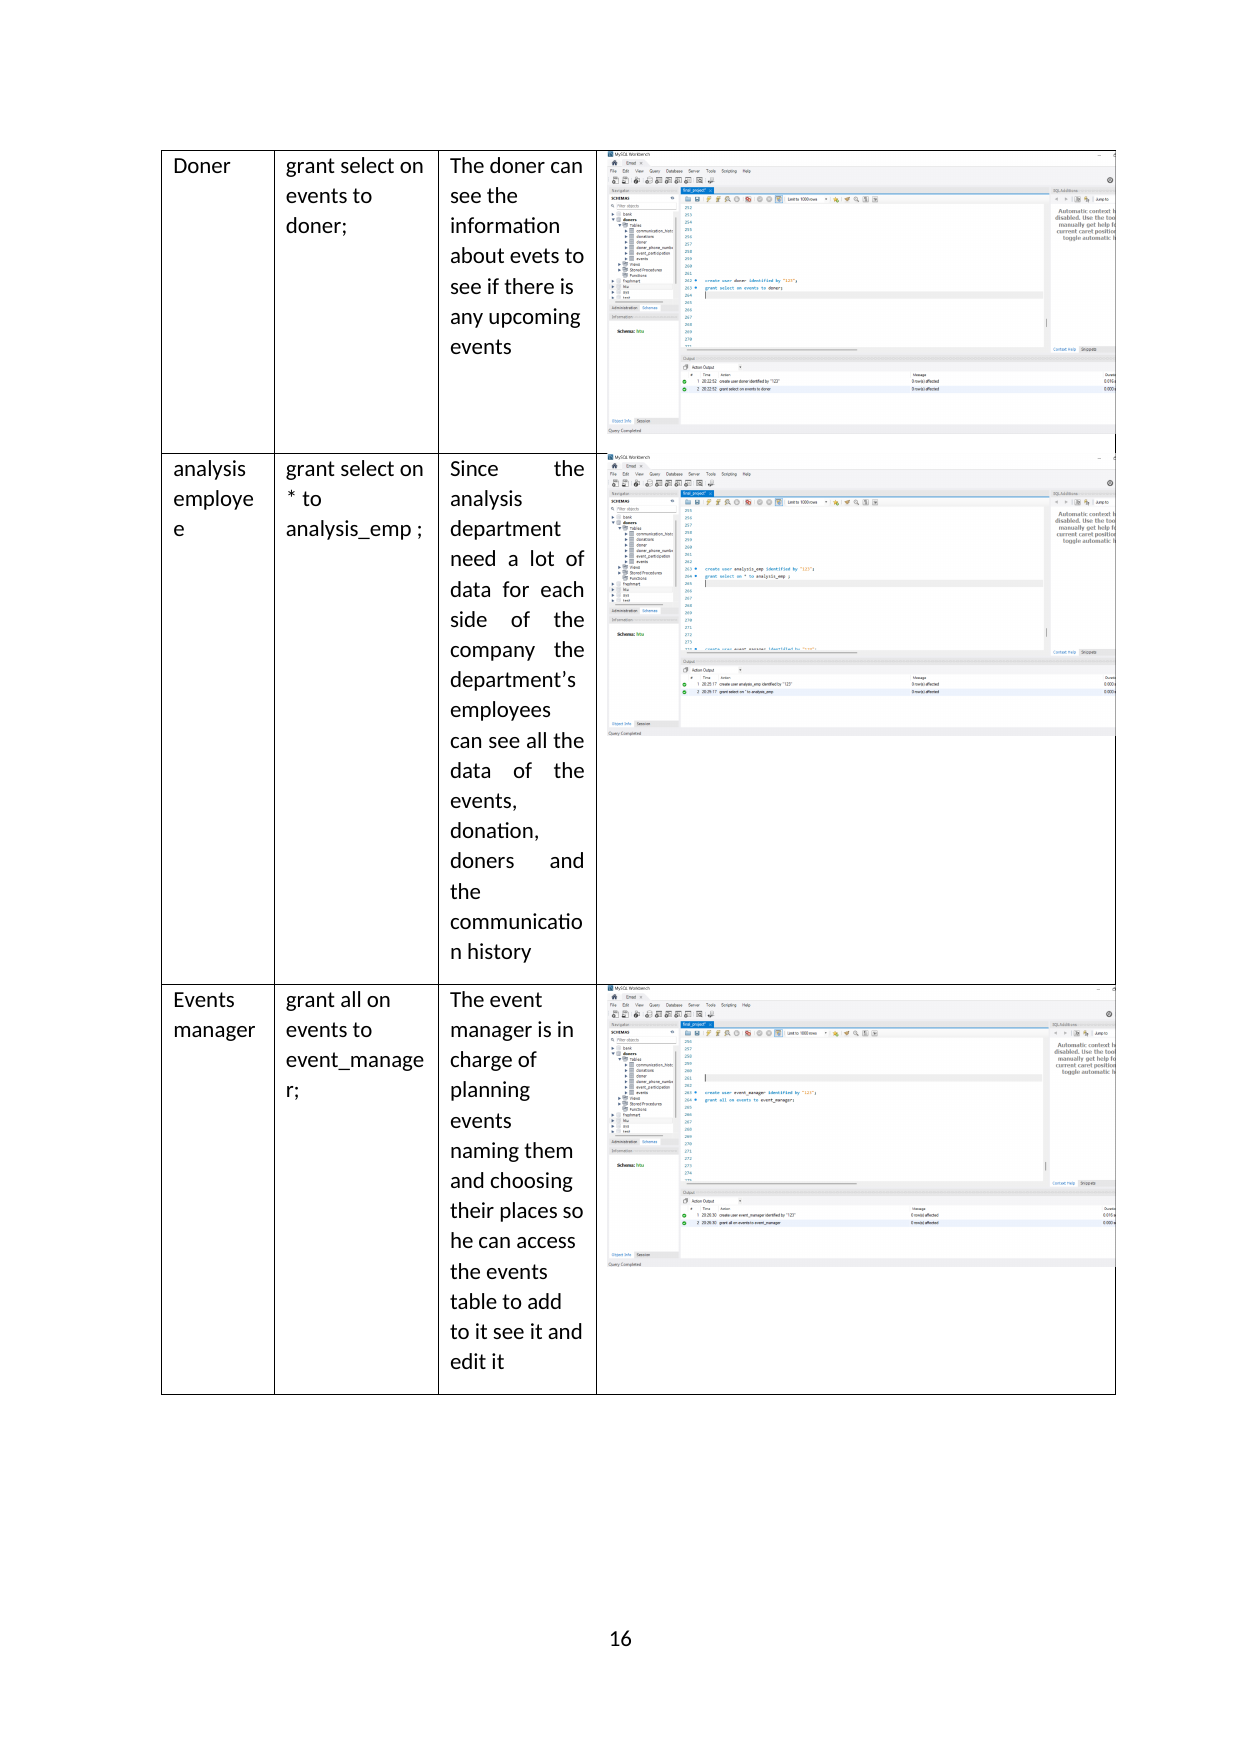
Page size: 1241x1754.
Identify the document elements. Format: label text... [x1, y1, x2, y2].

picture [607, 151, 1116, 434]
table_cell [597, 151, 1115, 453]
table_cell The doner can see the information about evets to see if there is any upcoming events [439, 151, 596, 453]
table_cell [597, 985, 1115, 1394]
table_cell grant select on events to doner; [275, 151, 438, 453]
table_cell analysis employee [162, 454, 274, 984]
table_cell grant all on events to event_manager; [275, 985, 438, 1394]
table_cell grant select on * to analysis_emp ; [275, 454, 438, 984]
picture [607, 985, 1116, 1267]
table_cell Doner [162, 151, 274, 453]
table_cell [597, 454, 1115, 984]
table_cell The event manager is in charge of planning events naming them and choosing their places so he can access the events table to add to it see it and edit it [439, 985, 596, 1394]
picture [607, 453, 1116, 736]
table_cell Events manager [162, 985, 274, 1394]
table_cell Since the analysis department need a lot of data for each side of the company the department’s employees can see all the data of the events, donation, doners and the communication history [439, 454, 596, 984]
